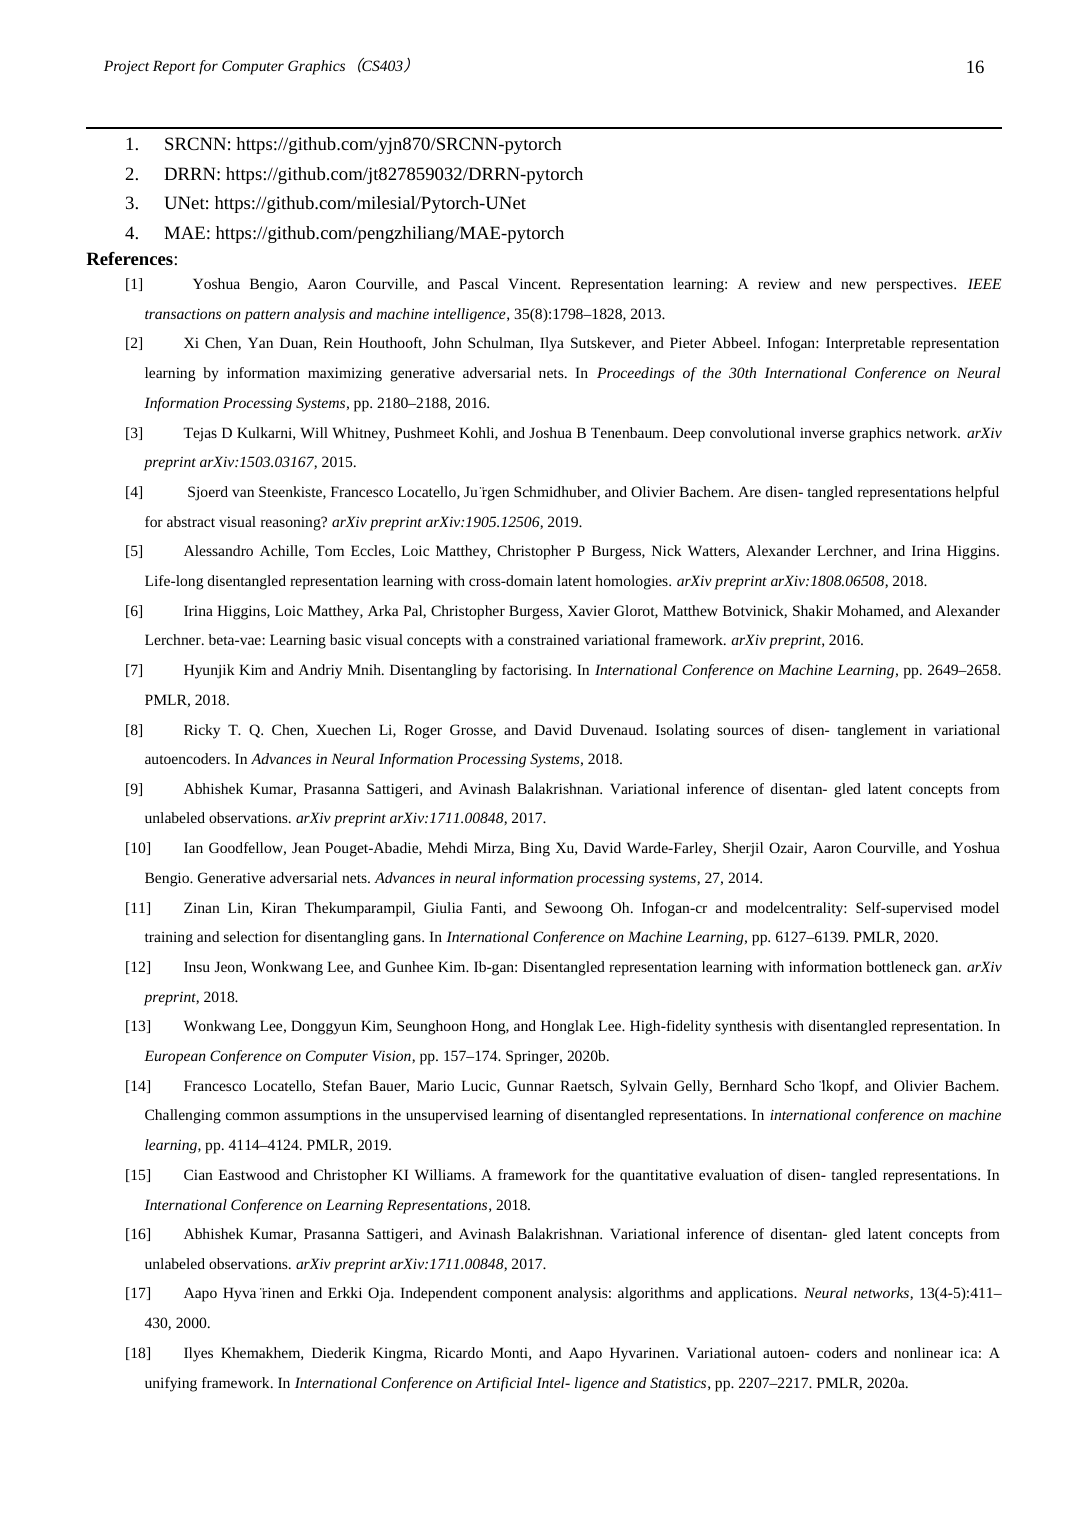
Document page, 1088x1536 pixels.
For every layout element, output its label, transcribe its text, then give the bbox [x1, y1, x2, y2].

text Ian Goodfellow, Jean Pouget-Abadie, Mehdi Mirza, Bing Xu, David Warde-Farley, Sherjil Ozair, Aaron Courville, and Yoshua Bengio. Generative adversarial nets. Advances in neural information processing systems, 27, 2014. [121, 833, 1001, 893]
text Irina Higgins, Loic Matthey, Arka Pal, Christopher Burgess, Xavier Glorot, Matthew Botvinick, Shakir Mohamed, and Alexander Lerchner. beta-vae: Learning basic visual concepts with a constrained variational framework. arXiv preprint, 2016. [121, 596, 1001, 655]
text Hyunjik Kim and Andriy Mnih. Disentangling by factorising. In International Conference on Machine Learning, pp. 2649–2658. PMLR, 2018. [121, 655, 1001, 714]
text Sjoerd van Steenkiste, Francesco Locatello, Ju ̈rgen Schmidhuber, and Olivier Bachem. Are disen- tangled representations helpful for abstract visual reasoning? arXiv preprint arXiv:1905.12506, 2019. [121, 477, 1001, 536]
text Tejas D Kulkarni, Will Whitney, Pushmeet Kohli, and Joshua B Tenenbaum. Deep convolutional inverse graphics network. arXiv preprint arXiv:1503.03167, 2015. [121, 418, 1001, 477]
list DRRN: https://github.com/jt827859032/DRRN-pytorch [125, 158, 1001, 188]
text Abhishek Kumar, Prasanna Sattigeri, and Avinash Balakrishnan. Variational inference of disentan- gled latent concepts from unlabeled observations. arXiv preprint arXiv:1711.00848, 2017. [121, 774, 1001, 833]
text Ricky T. Q. Chen, Xuechen Li, Roger Grosse, and David Duvenaud. Isolating sources of disen- tanglement in variational autoencoders. In Advances in Neural Information Processing Systems, 2018. [121, 714, 1001, 774]
text Abhishek Kumar, Prasanna Sattigeri, and Avinash Balakrishnan. Variational inference of disentan- gled latent concepts from unlabeled observations. arXiv preprint arXiv:1711.00848, 2017. [121, 1219, 1001, 1278]
text Cian Eastwood and Christopher KI Williams. A framework for the quantitative evaluation of disen- tangled representations. In International Conference on Learning Representations, 2018. [121, 1160, 1001, 1219]
text Aapo Hyva ̈rinen and Erkki Oja. Independent component analysis: algorithms and applications. Neural networks, 13(4-5):411–430, 2000. [121, 1278, 1001, 1338]
text Alessandro Achille, Tom Eccles, Loic Matthey, Christopher P Burgess, Nick Watters, Alexander Lerchner, and Irina Higgins. Life-long disentangled representation learning with cross-domain latent homologies. arXiv preprint arXiv:1808.06508, 2018. [121, 536, 1001, 596]
text Zinan Lin, Kiran Thekumparampil, Giulia Fanti, and Sewoong Oh. Infogan-cr and modelcentrality: Self-supervised model training and selection for disentangling gans. In International Conference on Machine Learning, pp. 6127–6139. PMLR, 2020. [121, 893, 1001, 952]
list MAE: https://github.com/pengzhiliang/MAE-pytorch [125, 218, 1001, 248]
text Insu Jeon, Wonkwang Lee, and Gunhee Kim. Ib-gan: Disentangled representation learning with information bottleneck gan. arXiv preprint, 2018. [121, 952, 1001, 1011]
text References: [86, 248, 1001, 269]
list SRCNN: https://github.com/yjn870/SRCNN-pytorch [125, 129, 1001, 158]
text Wonkwang Lee, Donggyun Kim, Seunghoon Hong, and Honglak Lee. High-fidelity synthesis with disentangled representation. In European Conference on Computer Vision, pp. 157–174. Springer, 2020b. [121, 1011, 1001, 1071]
text Yoshua Bengio, Aaron Courville, and Pascal Vincent. Representation learning: A review and new perspectives. IEEE transactions on pattern analysis and machine intelligence, 35(8):1798–1828, 2013. [121, 269, 1001, 328]
text Xi Chen, Yan Duan, Rein Houthooft, John Schulman, Ilya Sutskever, and Pieter Abbeel. Infogan: Interpretable representation learning by information maximizing generative adversarial nets. In Proceedings of the 30th International Conference on Neural Information Processing Systems, pp. 2180–2188, 2016. [121, 328, 1001, 418]
text Francesco Locatello, Stefan Bauer, Mario Lucic, Gunnar Raetsch, Sylvain Gelly, Bernhard Scho ̈lkopf, and Olivier Bachem. Challenging common assumptions in the unsupervised learning of disentangled representations. In international conference on machine learning, pp. 4114–4124. PMLR, 2019. [121, 1071, 1001, 1160]
list UNet: https://github.com/milesial/Pytorch-UNet [125, 188, 1001, 218]
